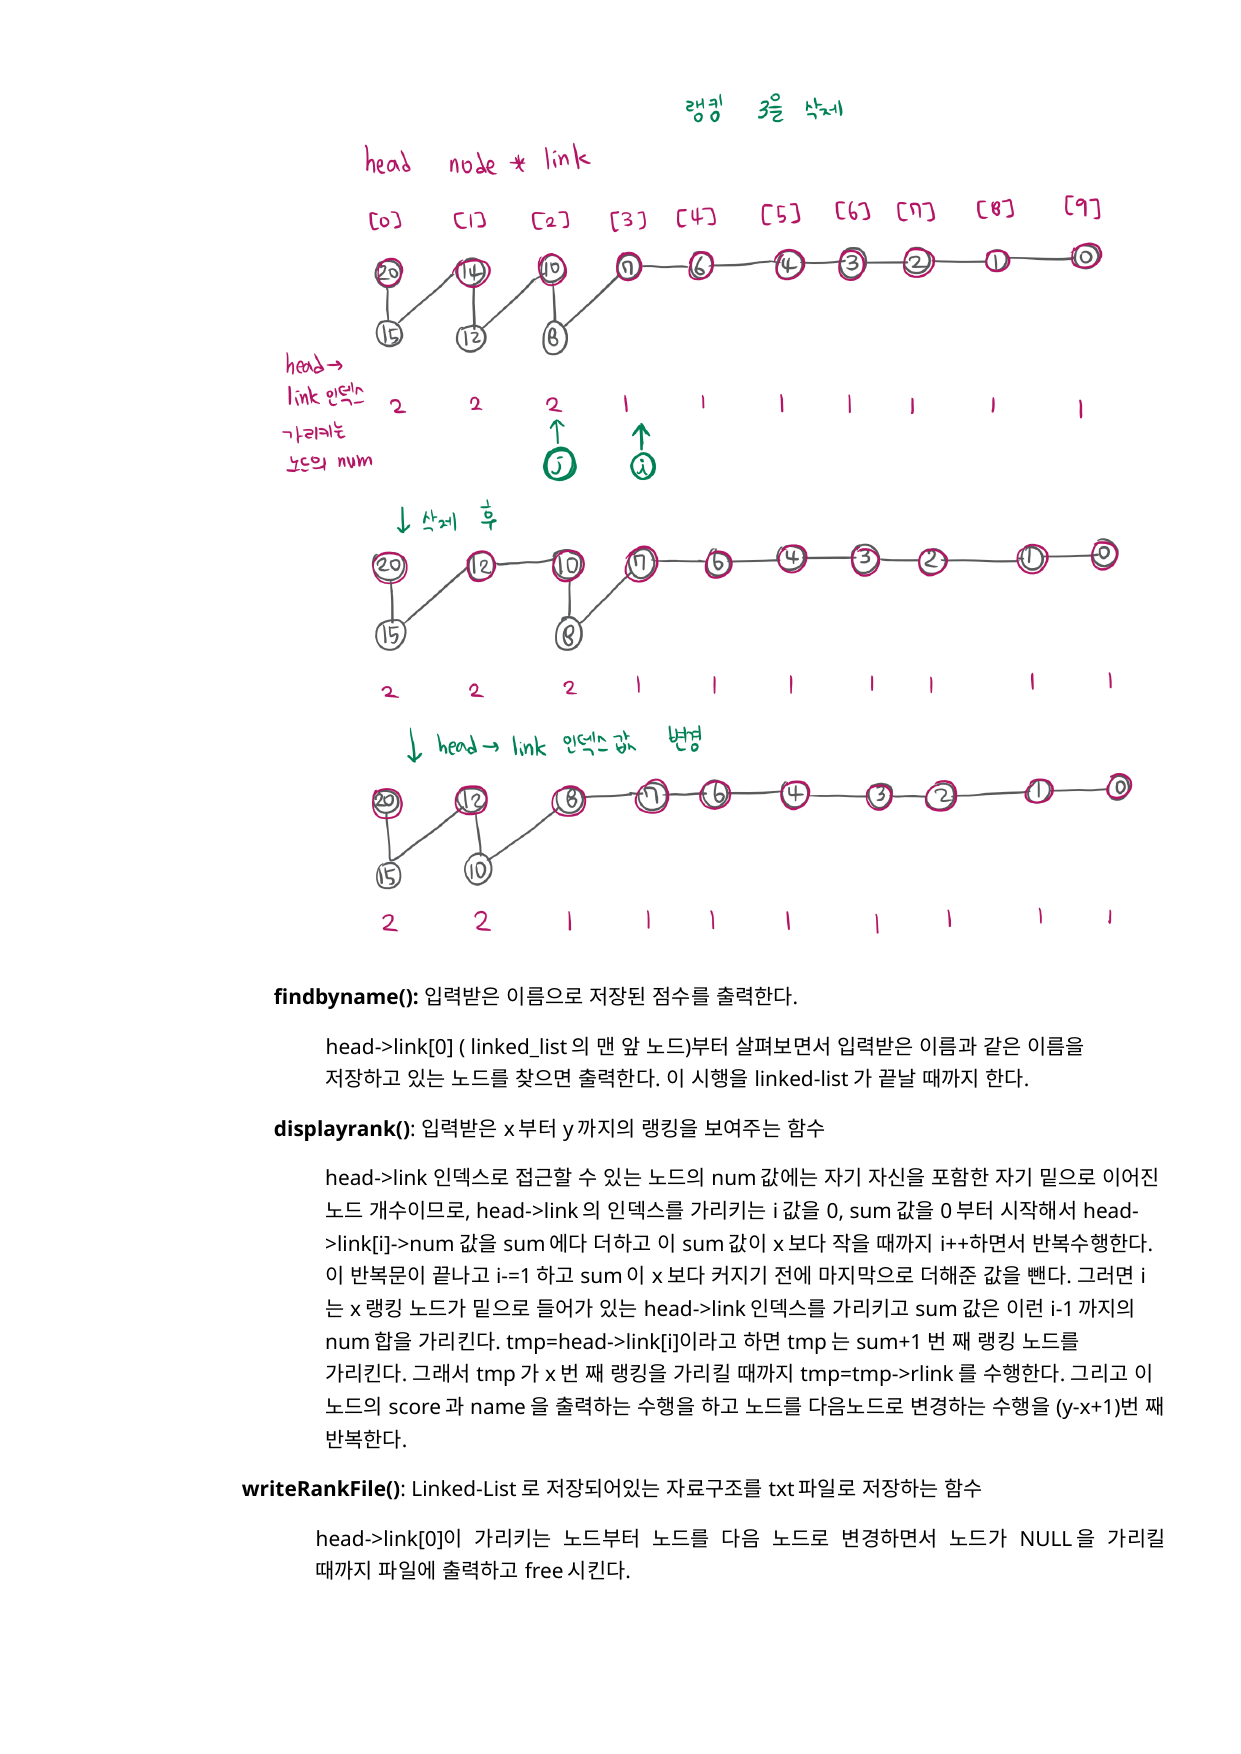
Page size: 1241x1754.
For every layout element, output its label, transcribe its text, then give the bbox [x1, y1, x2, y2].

text writeRankFile(): Linked-List로 저장되어있는 자료구조를 txt파일로 저장하는 함수 [75, 1472, 1165, 1503]
list head->link 인덱스로 접근할 수 있는 노드의 num값에는 자기 자신을 포함한 자기 밑으로 이어진 노드 개수이므로, head->link의 인덱스를 가리키는 i값을 0, sum값을 0부터 시작해서 head->link[i]->num값을 sum에다 더하고 이 sum값이 x보다 작을 때까지 i++하면서 반복수행한다. 이 반복문이 끝나고 i-=1하고 sum이 x보다 커지기 전에 마지막으로 더해준 값을 뺀다. 그러면 i는 x랭킹 노드가 밑으로 들어가 있는 head->link인덱스를 가리키고 sum값은 이런 i-1까지의 num합을 가리킨다. tmp=head->link[i]이라고 하면 tmp는 sum+1 번 째 랭킹 노드를 가리킨다. 그래서 tmp가 x번 째 랭킹을 가리킬 때까지 tmp=tmp->rlink를 수행한다. 그리고 이 노드의 score과 name을 출력하는 수행을 하고 노드를 다음노드로 변경하는 수행을 (y-x+1)번 째 반복한다. [325, 1161, 1165, 1453]
list findbyname(): 입력받은 이름으로 저장된 점수를 출력한다. [274, 981, 1165, 1011]
picture [273, 75, 1144, 962]
list head->link[0] ( linked_list의 맨 앞 노드)부터 살펴보면서 입력받은 이름과 같은 이름을 저장하고 있는 노드를 찾으면 출력한다. 이 시행을 linked-list가 끝날 때까지 한다. [325, 1030, 1165, 1093]
list displayrank(): 입력받은 x부터 y까지의 랭킹을 보여주는 함수 [274, 1112, 1165, 1142]
text head->link[0]이 가리키는 노드부터 노드를 다음 노드로 변경하면서 노드가 NULL을 가리킬 때까지 파일에 출력하고 free시킨다. [315, 1522, 1165, 1585]
